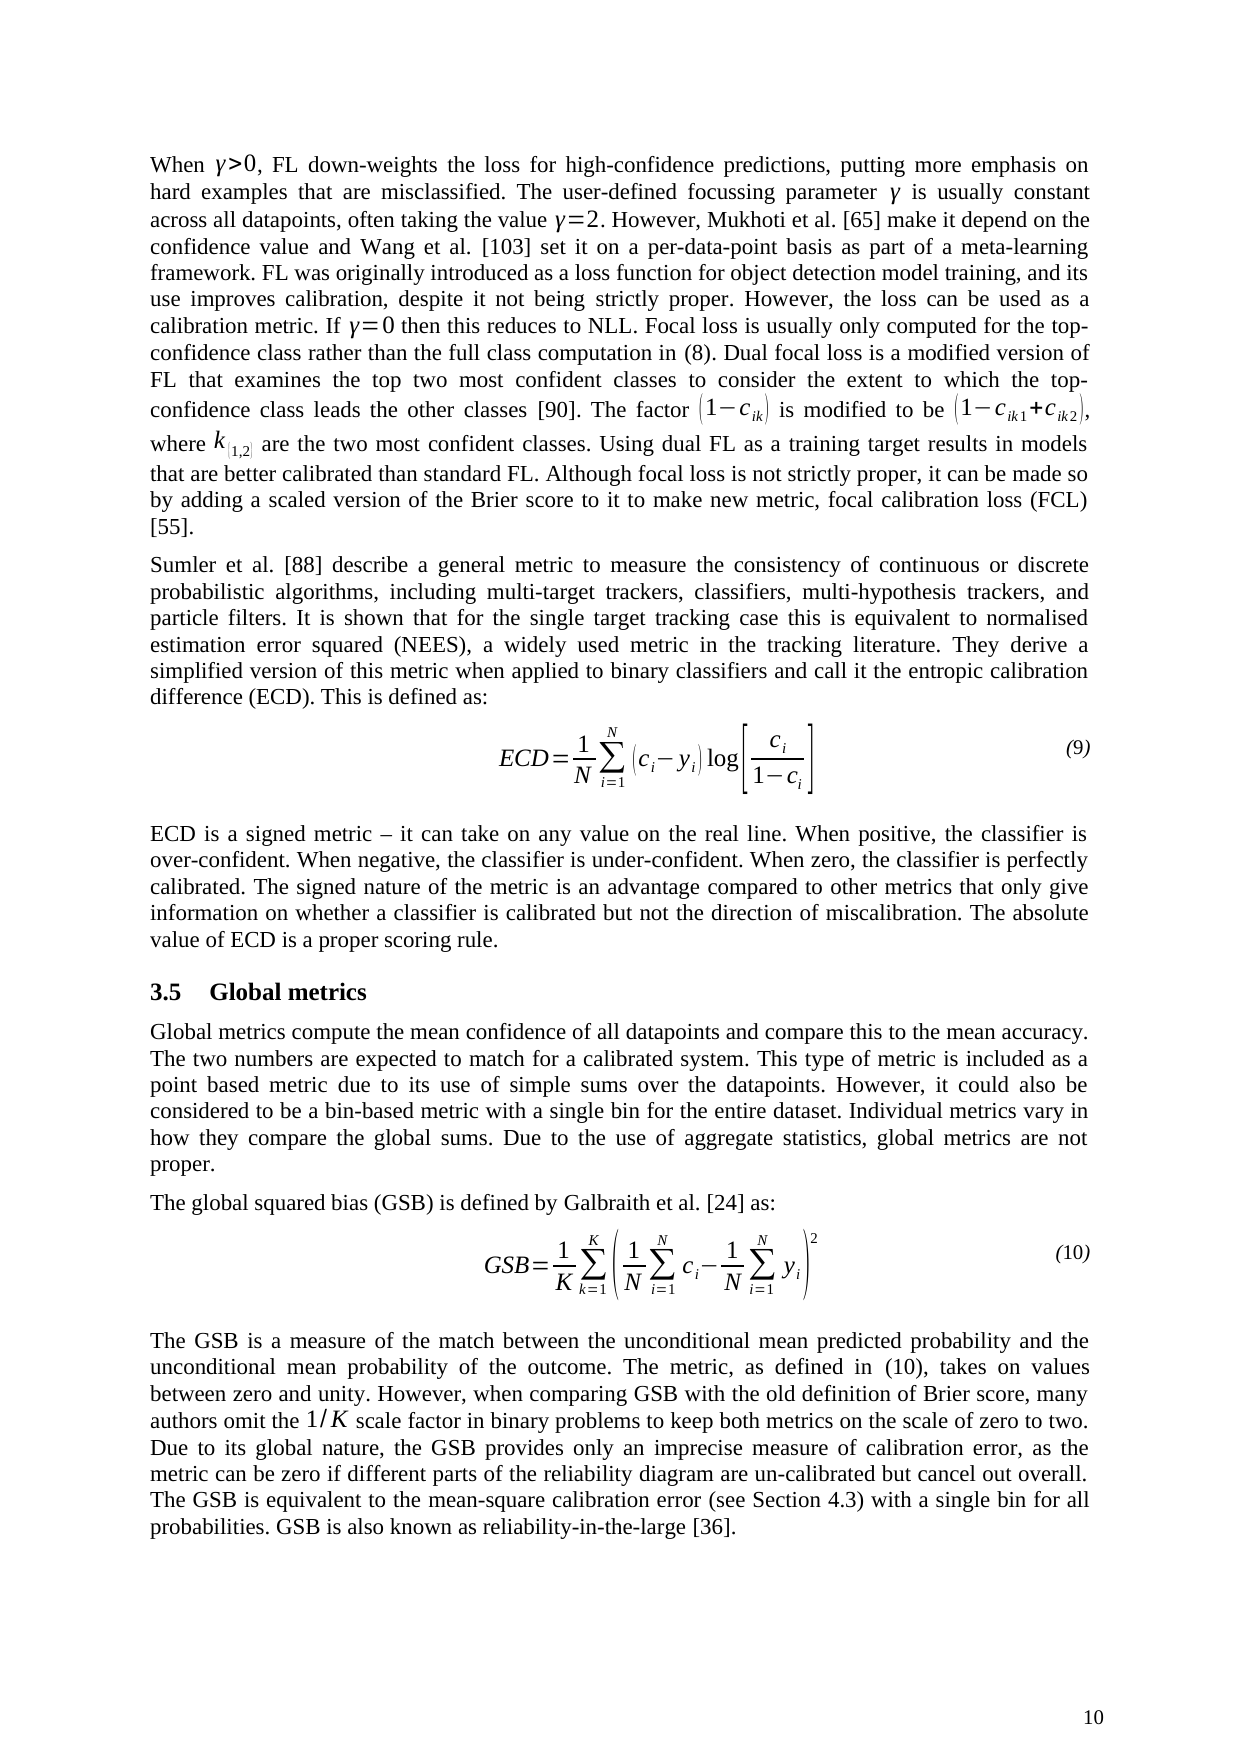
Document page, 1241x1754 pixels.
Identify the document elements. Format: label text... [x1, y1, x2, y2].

table_header (10) [985, 1228, 1101, 1314]
text ECD is a signed metric – it can take on any value on the real line. When positive, the classifier is over-confident. When negative, the classifier is under-confident. When zero, the classifier is perfectly calibrated. The signed nature of the metric is an advantage compared to other metrics that only give information on whether a classifier is calibrated but not the direction of miscalibration. The absolute value of ECD is a proper scoring rule. [150, 820, 1090, 952]
table_header (9) [996, 722, 1101, 808]
table_header [257, 1228, 985, 1314]
text When , FL down-weights the loss for high-confidence predictions, putting more emphasis on hard examples that are misclassified. The user-defined focussing parameter is usually constant across all datapoints, often taking the value . However, Mukhoti et al. [65] make it depend on the confidence value and Wang et al. [103] set it on a per-data-point basis as part of a meta-learning framework. FL was originally introduced as a loss function for object detection model training, and its use improves calibration, despite it not being strictly proper. However, the loss can be used as a calibration metric. If then this reduces to NLL. Focal loss is usually only computed for the top-confidence class rather than the full class computation in (8). Dual focal loss is a modified version of FL that examines the top two most confident classes to consider the extent to which the top-confidence class leads the other classes [90]. The factor is modified to be , where are the two most confident classes. Using dual FL as a training target results in models that are better calibrated than standard FL. Although focal loss is not strictly proper, it can be made so by adding a scaled version of the Brier score to it to make new metric, focal calibration loss (FCL) [55]. [150, 150, 1090, 539]
subtitle Global metrics [150, 977, 1090, 1006]
text Global metrics compute the mean confidence of all datapoints and compare this to the mean accuracy. The two numbers are expected to match for a calibrated system. This type of metric is included as a point based metric due to its use of simple sums over the datapoints. However, it could also be considered to be a bin-based metric with a single bin for the entire dataset. Individual metrics vary in how they compare the global sums. Due to the use of aggregate statistics, global metrics are not proper. [150, 1018, 1090, 1176]
table_header [257, 722, 996, 808]
text The GSB is a measure of the match between the unconditional mean predicted probability and the unconditional mean probability of the outcome. The metric, as defined in (10), takes on values between zero and unity. However, when comparing GSB with the old definition of Brier score, many authors omit the scale factor in binary problems to keep both metrics on the scale of zero to two. Due to its global nature, the GSB provides only an imprecise measure of calibration error, as the metric can be zero if different parts of the reliability diagram are un-calibrated but cancel out overall. The GSB is equivalent to the mean-square calibration error (see Section 4.3) with a single bin for all probabilities. GSB is also known as reliability-in-the-large [36]. [150, 1327, 1090, 1539]
text The global squared bias (GSB) is defined by Galbraith et al. [24] as: [150, 1189, 1090, 1215]
text Sumler et al. [88] describe a general metric to measure the consistency of continuous or discrete probabilistic algorithms, including multi-target trackers, classifiers, multi-hypothesis trackers, and particle filters. It is shown that for the single target tracking case this is equivalent to normalised estimation error squared (NEES), a widely used metric in the tracking literature. They derive a simplified version of this metric when applied to binary classifiers and call it the entropic calibration difference (ECD). This is defined as: [150, 552, 1090, 710]
